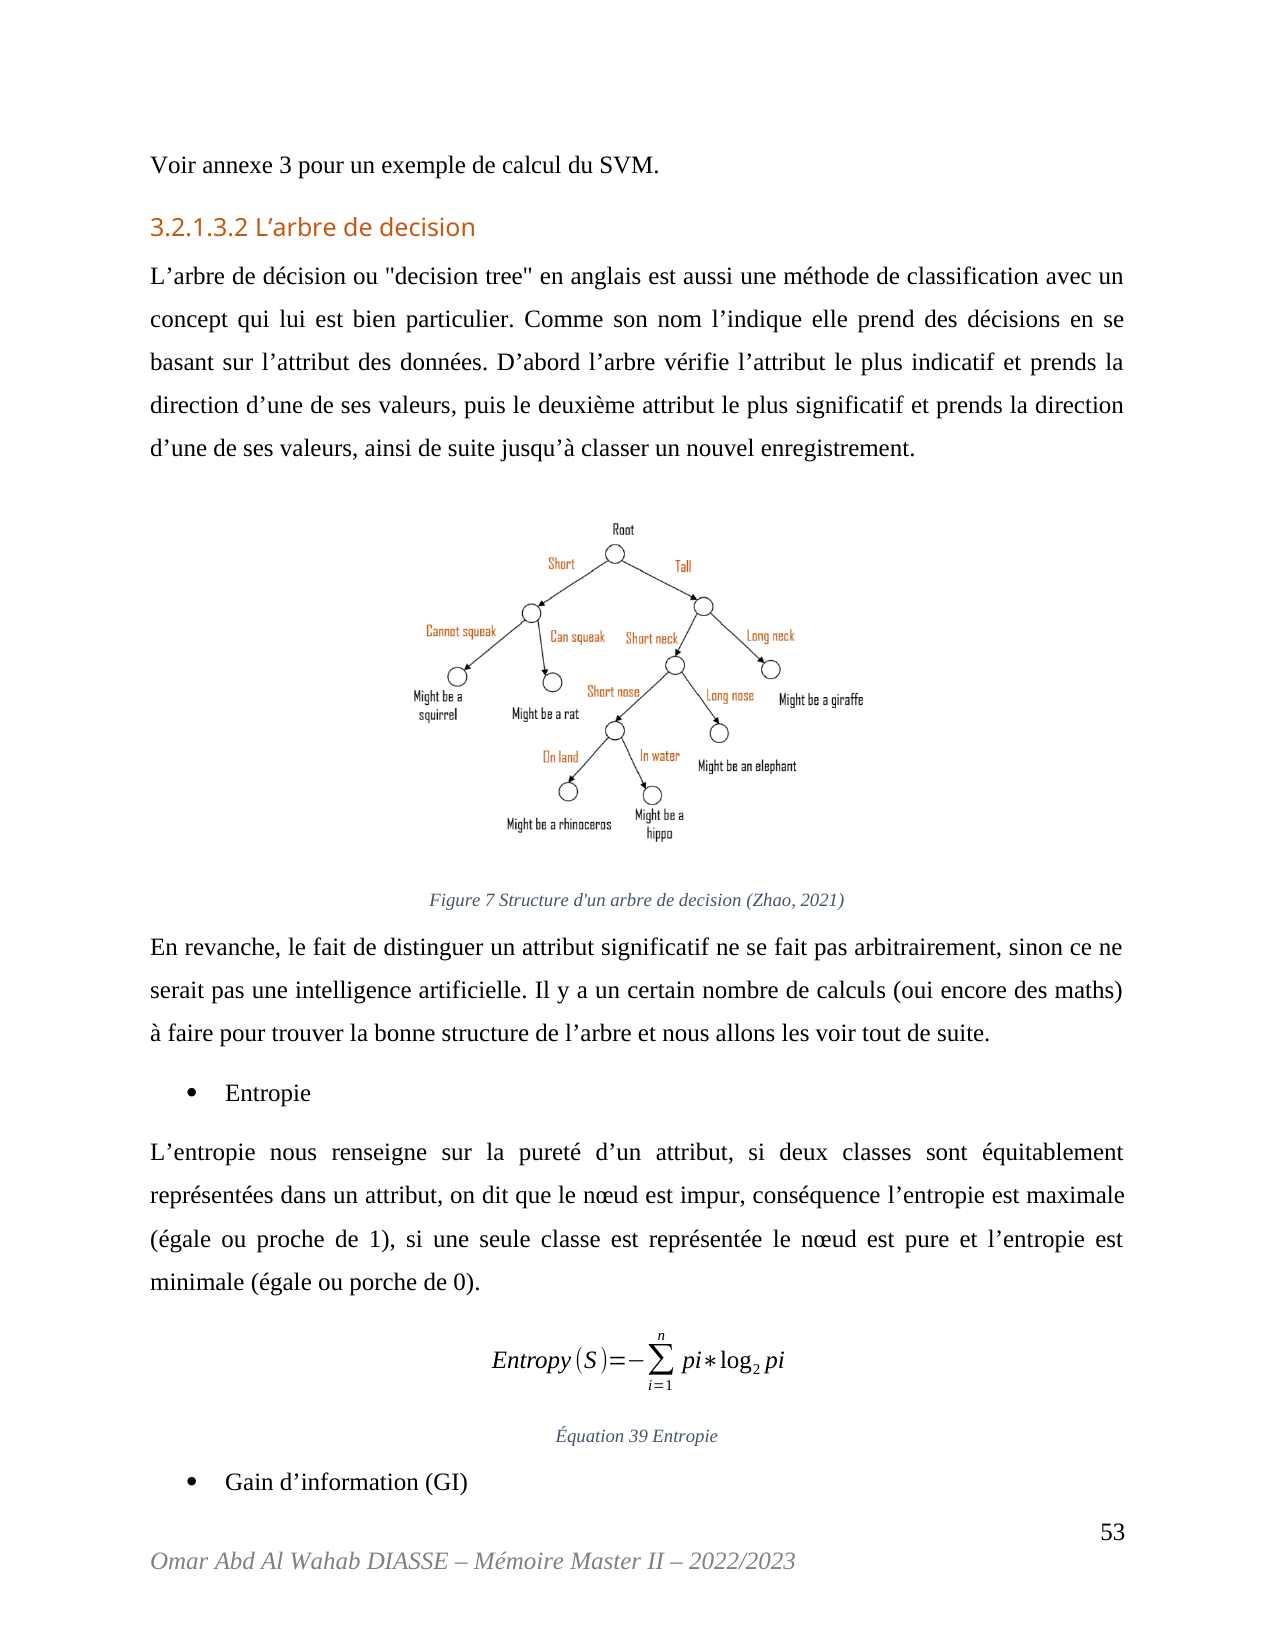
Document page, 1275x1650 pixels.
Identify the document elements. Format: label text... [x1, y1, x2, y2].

list Entropie [187, 1078, 1125, 1106]
subtitle L’arbre de decision [150, 210, 1125, 244]
list Gain d’information (GI) [187, 1467, 1125, 1496]
text L’entropie nous renseigne sur la pureté d’un attribut, si deux classes sont équitablement représentées dans un attribut, on dit que le nœud est impur, conséquence l’entropie est maximale (égale ou proche de 1), si une seule classe est représentée le nœud est pure et l’entropie est minimale (égale ou porche de 0). [150, 1137, 1125, 1296]
text En revanche, le fait de distinguer un attribut significatif ne se fait pas arbitrairement, sinon ce ne serait pas une intelligence artificielle. Il y a un certain nombre de calculs (oui encore des maths) à faire pour trouver la bonne structure de l’arbre et nous allons les voir tout de suite. [150, 932, 1125, 1047]
picture [395, 493, 880, 859]
text Voir annexe 3 pour un exemple de calcul du SVM. [150, 150, 1125, 179]
text L’arbre de décision ou "decision tree" en anglais est aussi une méthode de classification avec un concept qui lui est bien particulier. Comme son nom l’indique elle prend des décisions en se basant sur l’attribut des données. D’abord l’arbre vérifie l’attribut le plus indicatif et prends la direction d’une de ses valeurs, puis le deuxième attribut le plus significatif et prends la direction d’une de ses valeurs, ainsi de suite jusqu’à classer un nouvel enregistrement. [150, 261, 1125, 462]
text Figure 7 Structure d'un arbre de decision [150, 889, 1125, 911]
